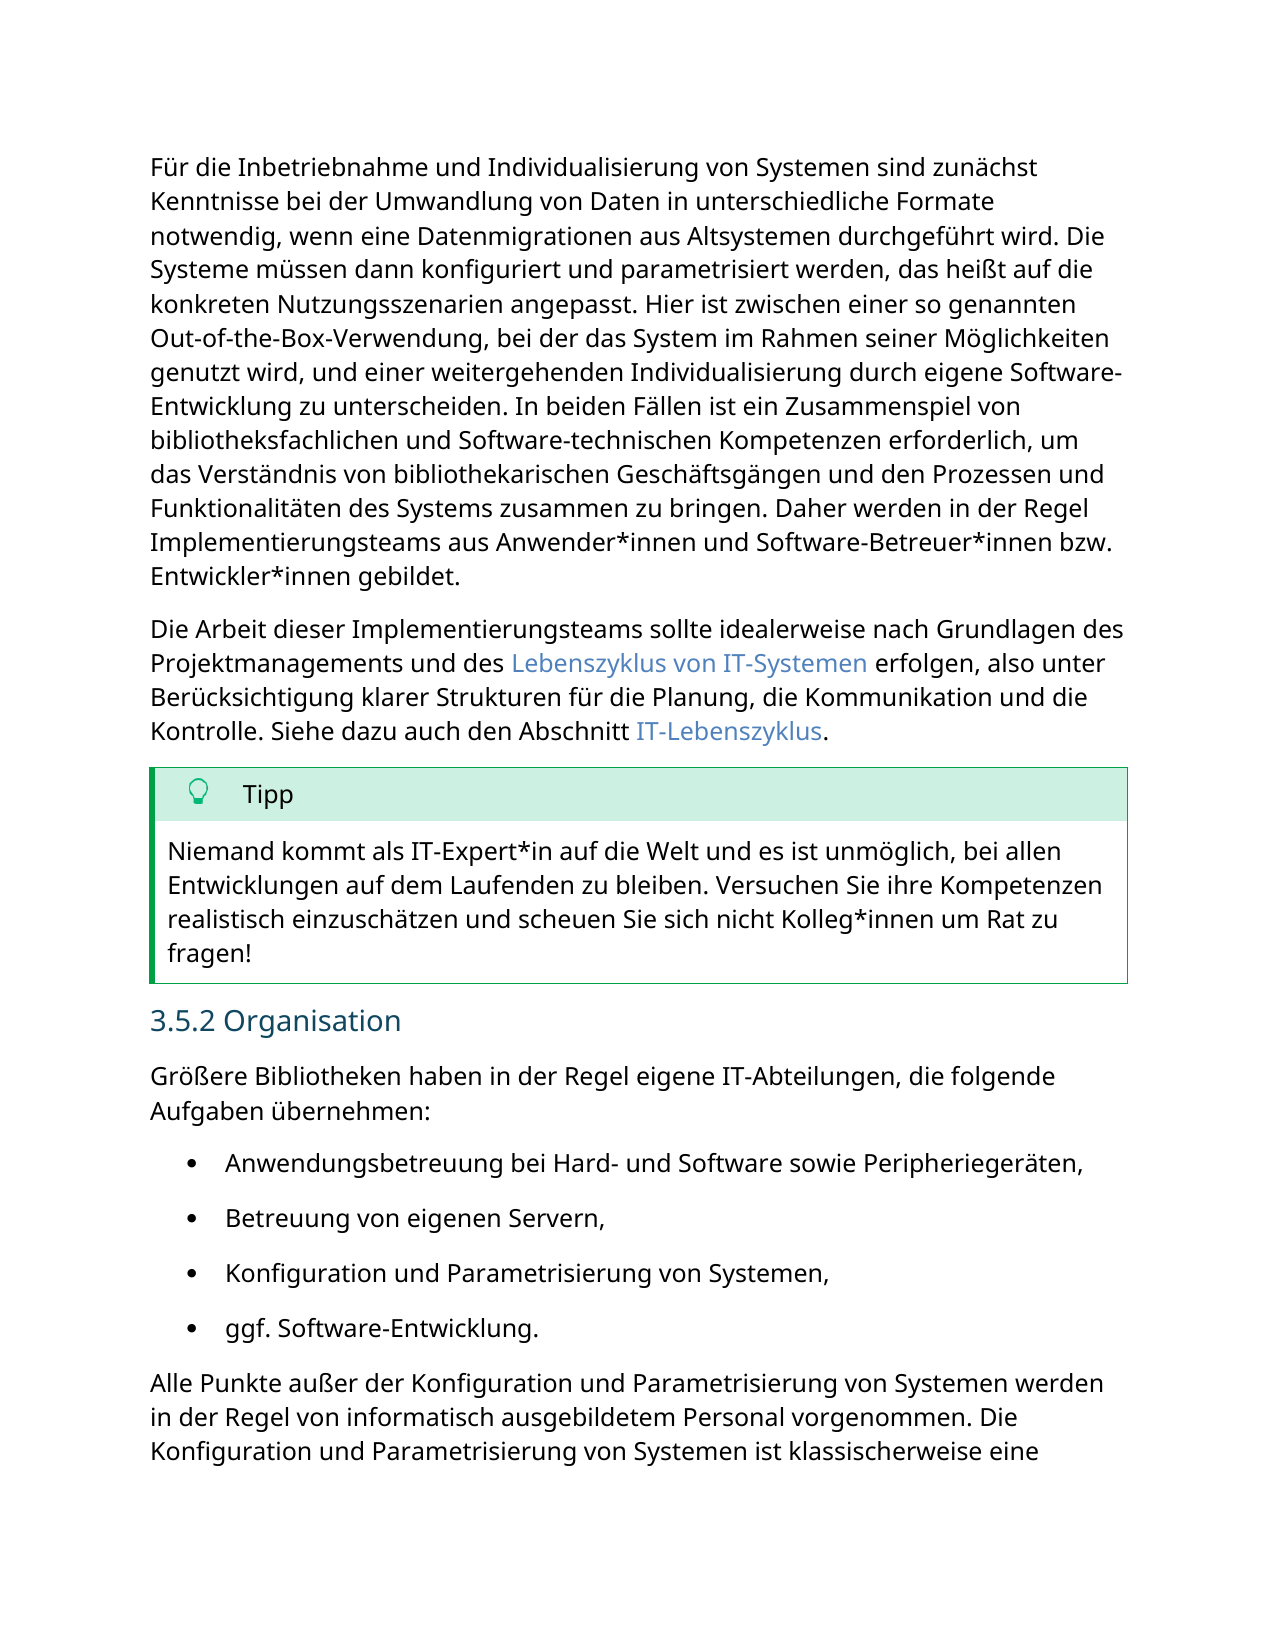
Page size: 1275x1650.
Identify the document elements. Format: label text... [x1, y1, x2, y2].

text Die Arbeit dieser Implementierungsteams sollte idealerweise nach Grundlagen des Projektmanagements und des Lebenszyklus von IT-Systemen erfolgen, also unter Berücksichtigung klarer Strukturen für die Planung, die Kommunikation und die Kontrolle. Siehe dazu auch den Abschnitt IT-Lebenszyklus. [150, 612, 1125, 748]
text Größere Bibliotheken haben in der Regel eigene IT-Abteilungen, die folgende Aufgaben übernehmen: [150, 1059, 1125, 1127]
table_cell Niemand kommt als IT-Expert*in auf die Welt und es ist unmöglich, bei allen Entwicklungen auf dem Laufenden zu bleiben. Versuchen Sie ihre Kompetenzen realistisch einzuschätzen und scheuen Sie sich nicht Kolleg*innen um Rat zu fragen! [155, 821, 1127, 983]
table_header Tipp [155, 768, 1127, 821]
list ggf. Software-Entwicklung. [187, 1311, 1125, 1345]
subtitle 3.5.2 Organisation [150, 1001, 1125, 1040]
list Konfiguration und Parametrisierung von Systemen, [187, 1256, 1125, 1290]
list Anwendungsbetreuung bei Hard- und Software sowie Peripheriegeräten, [187, 1146, 1125, 1180]
list Betreuung von eigenen Servern, [187, 1201, 1125, 1235]
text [150, 1366, 1125, 1468]
picture [186, 778, 211, 804]
text Für die Inbetriebnahme und Individualisierung von Systemen sind zunächst Kenntnisse bei der Umwandlung von Daten in unterschiedliche Formate notwendig, wenn eine Datenmigrationen aus Altsystemen durchgeführt wird. Die Systeme müssen dann konfiguriert und parametrisiert werden, das heißt auf die konkreten Nutzungsszenarien angepasst. Hier ist zwischen einer so genannten Out-of-the-Box-Verwendung, bei der das System im Rahmen seiner Möglichkeiten genutzt wird, und einer weitergehenden Individualisierung durch eigene Software-Entwicklung zu unterscheiden. In beiden Fällen ist ein Zusammenspiel von bibliotheksfachlichen und Software-technischen Kompetenzen erforderlich, um das Verständnis von bibliothekarischen Geschäftsgängen und den Prozessen und Funktionalitäten des Systems zusammen zu bringen. Daher werden in der Regel Implementierungsteams aus Anwender*innen und Software-Betreuer*innen bzw. Entwickler*innen gebildet. [150, 150, 1125, 593]
